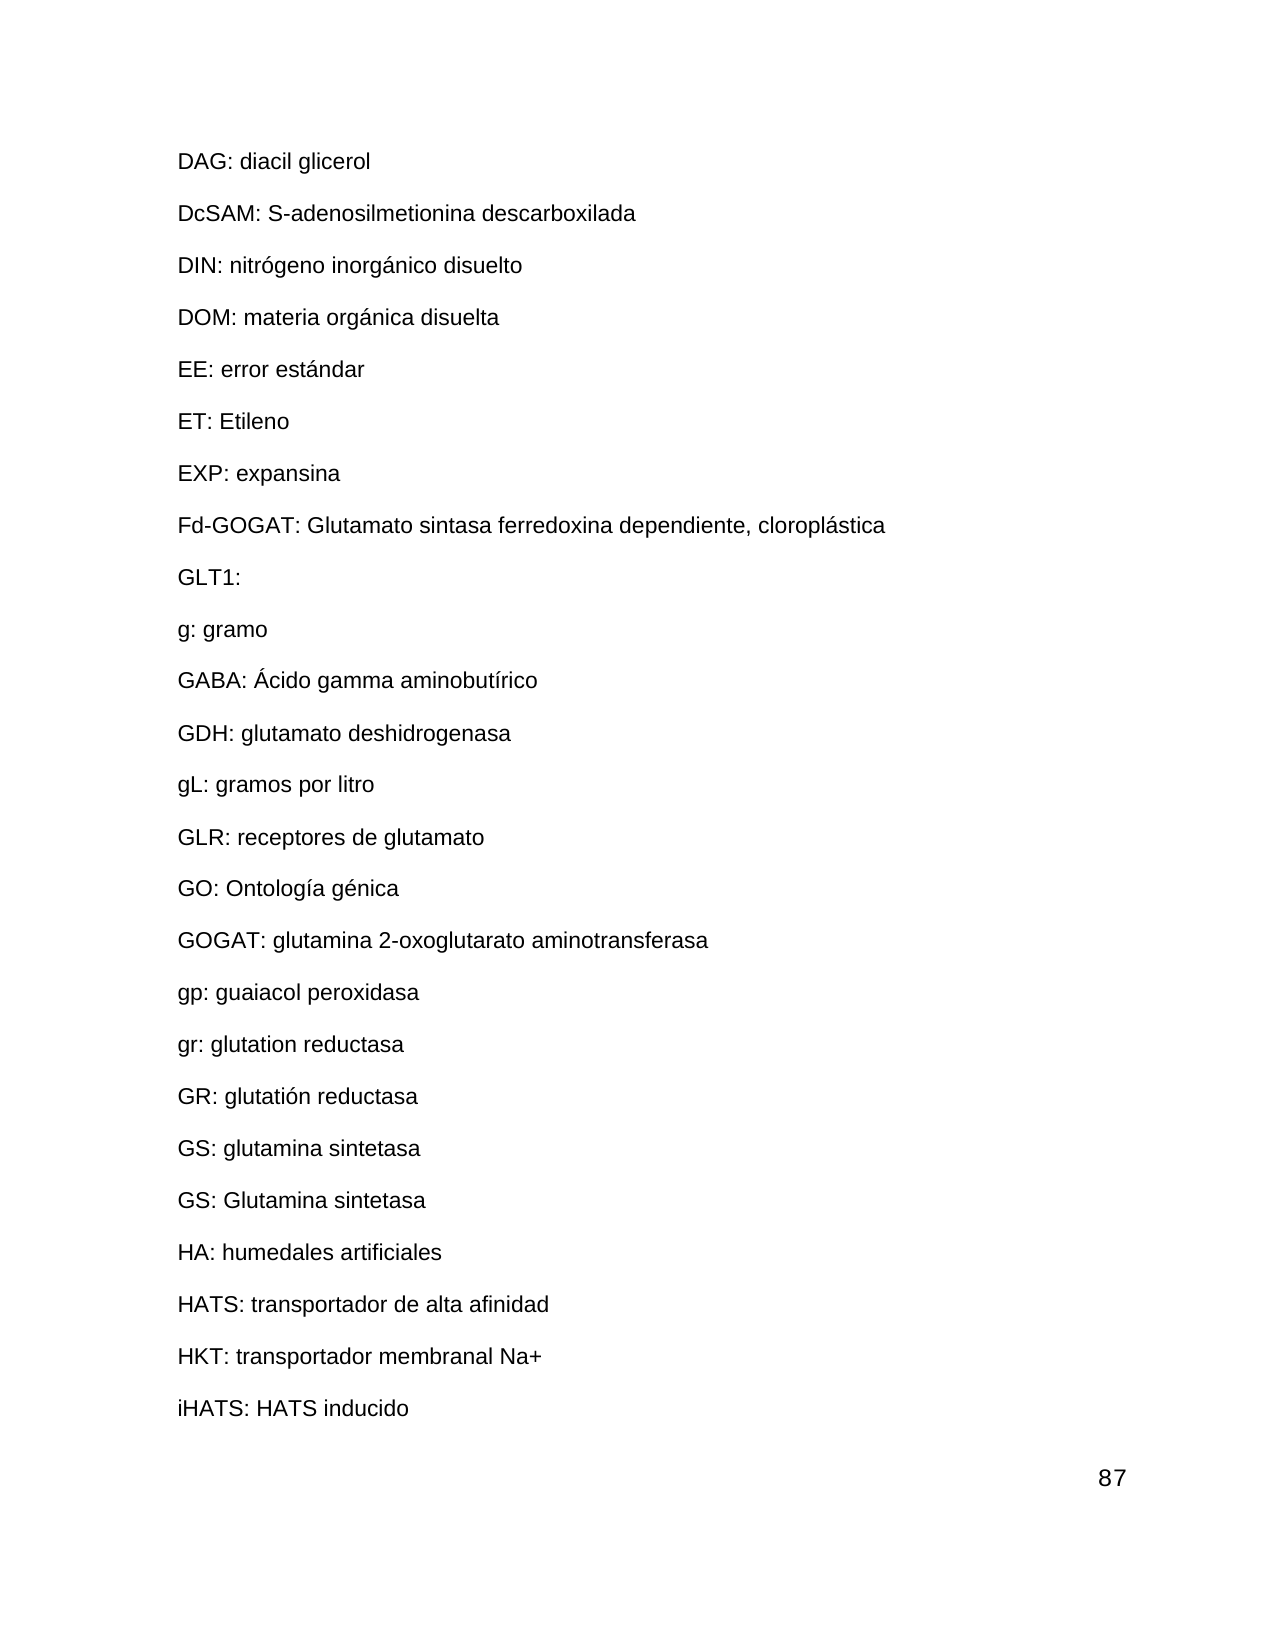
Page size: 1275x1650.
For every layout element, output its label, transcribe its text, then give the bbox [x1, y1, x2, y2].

text DIN: nitrógeno inorgánico disuelto [177, 252, 1127, 278]
text gr: glutation reductasa [177, 1031, 1127, 1058]
text Fd-GOGAT: Glutamato sintasa ferredoxina dependiente, cloroplástica [177, 512, 1127, 538]
text DAG: diacil glicerol [177, 148, 1127, 174]
text GO: Ontología génica [177, 875, 1127, 902]
text HKT: transportador membranal Na+ [177, 1343, 1127, 1369]
text DOM: materia orgánica disuelta [177, 304, 1127, 330]
text gL: gramos por litro [177, 771, 1127, 798]
text EXP: expansina [177, 459, 1127, 486]
text GS: glutamina sintetasa [177, 1135, 1127, 1162]
text g: gramo [177, 616, 1127, 642]
text DcSAM: S-adenosilmetionina descarboxilada [177, 200, 1127, 226]
text GABA: Ácido gamma aminobutírico [177, 667, 1127, 694]
text GS: Glutamina sintetasa [177, 1187, 1127, 1214]
text HATS: transportador de alta afinidad [177, 1291, 1127, 1318]
text GLR: receptores de glutamato [177, 823, 1127, 850]
text GDH: glutamato deshidrogenasa [177, 719, 1127, 746]
text ET: Etileno [177, 408, 1127, 434]
text EE: error estándar [177, 356, 1127, 382]
text iHATS: HATS inducido [177, 1395, 1127, 1422]
text gp: guaiacol peroxidasa [177, 979, 1127, 1006]
text GR: glutatión reductasa [177, 1083, 1127, 1110]
text HA: humedales artificiales [177, 1239, 1127, 1266]
text GOGAT: glutamina 2-oxoglutarato aminotransferasa [177, 927, 1127, 954]
text GLT1: [177, 563, 1127, 590]
